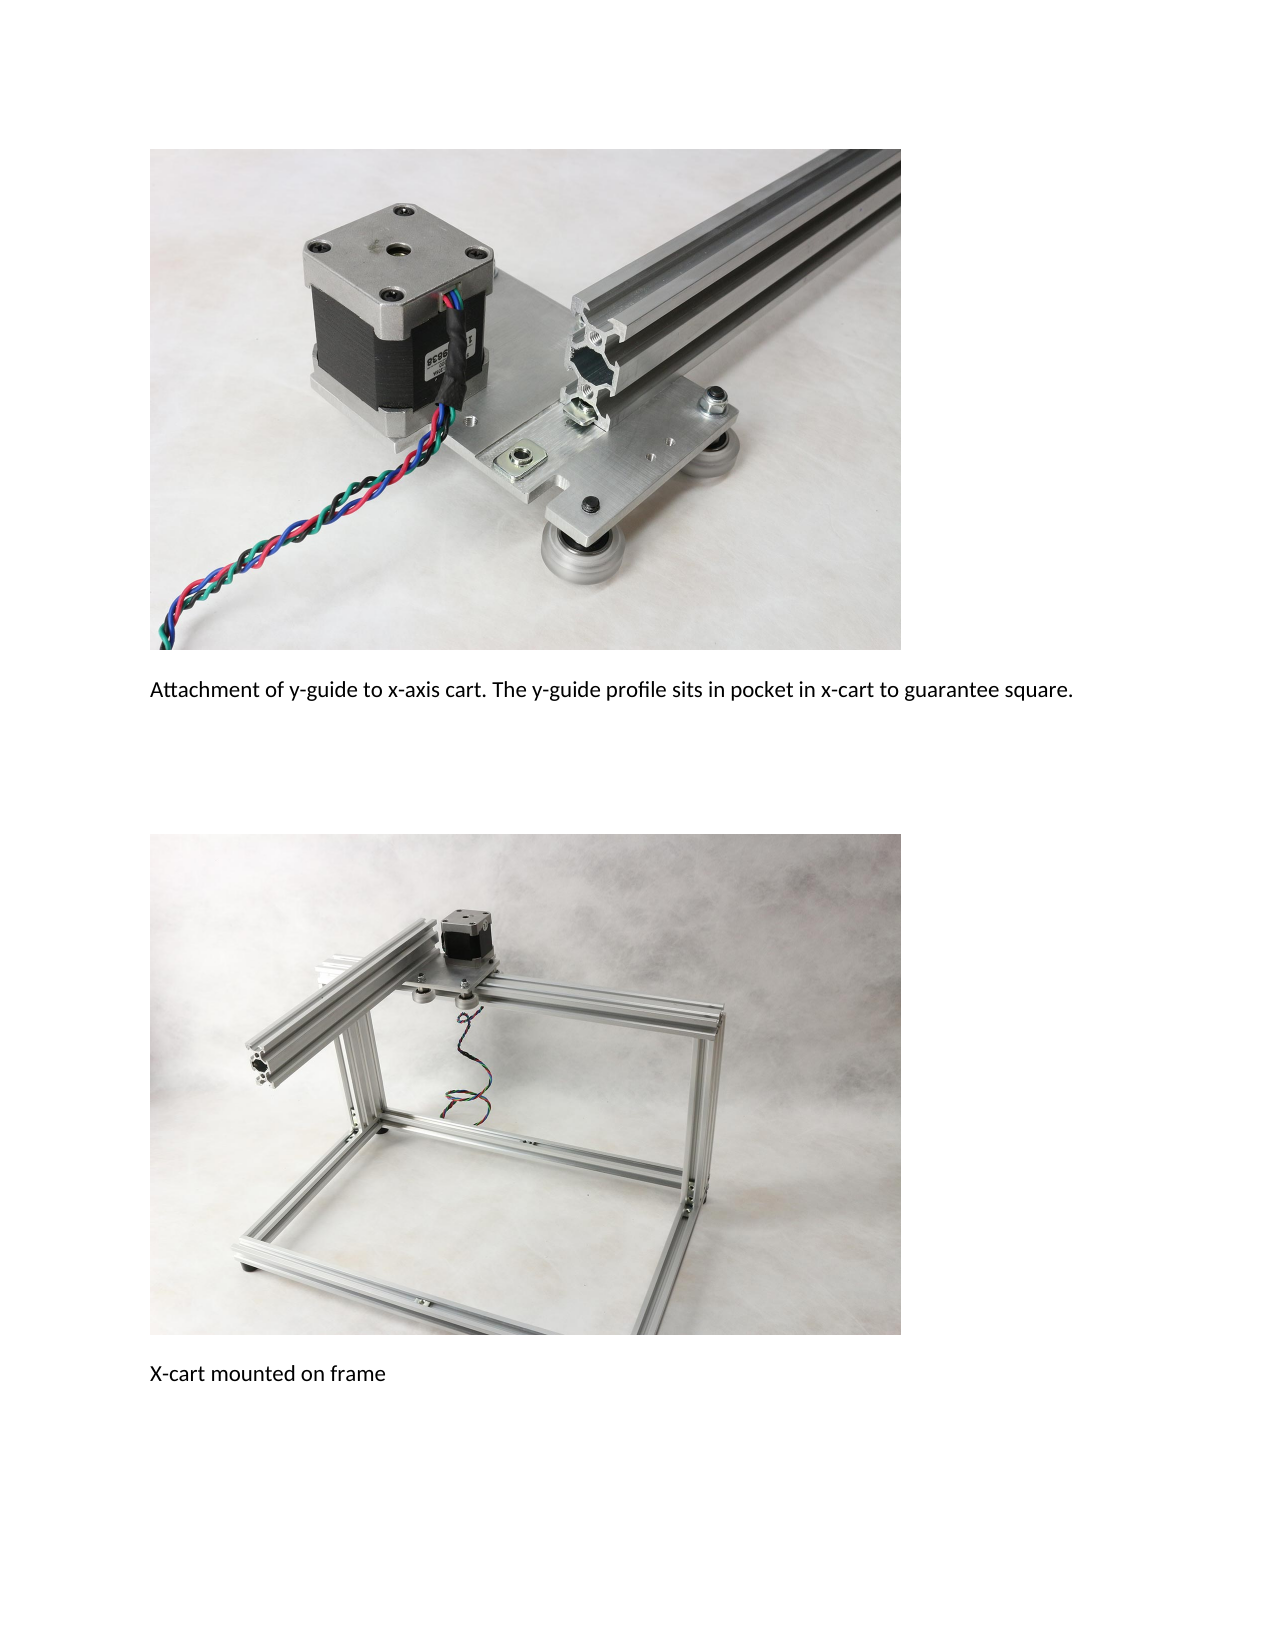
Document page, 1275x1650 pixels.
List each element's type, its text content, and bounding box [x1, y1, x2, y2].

picture [150, 149, 901, 650]
text Attachment of y-guide to x-axis cart. The y-guide profile sits in pocket in x-cart to guarantee square. [150, 675, 1125, 703]
picture [150, 834, 901, 1335]
text X-cart mounted on frame [150, 1359, 1125, 1387]
